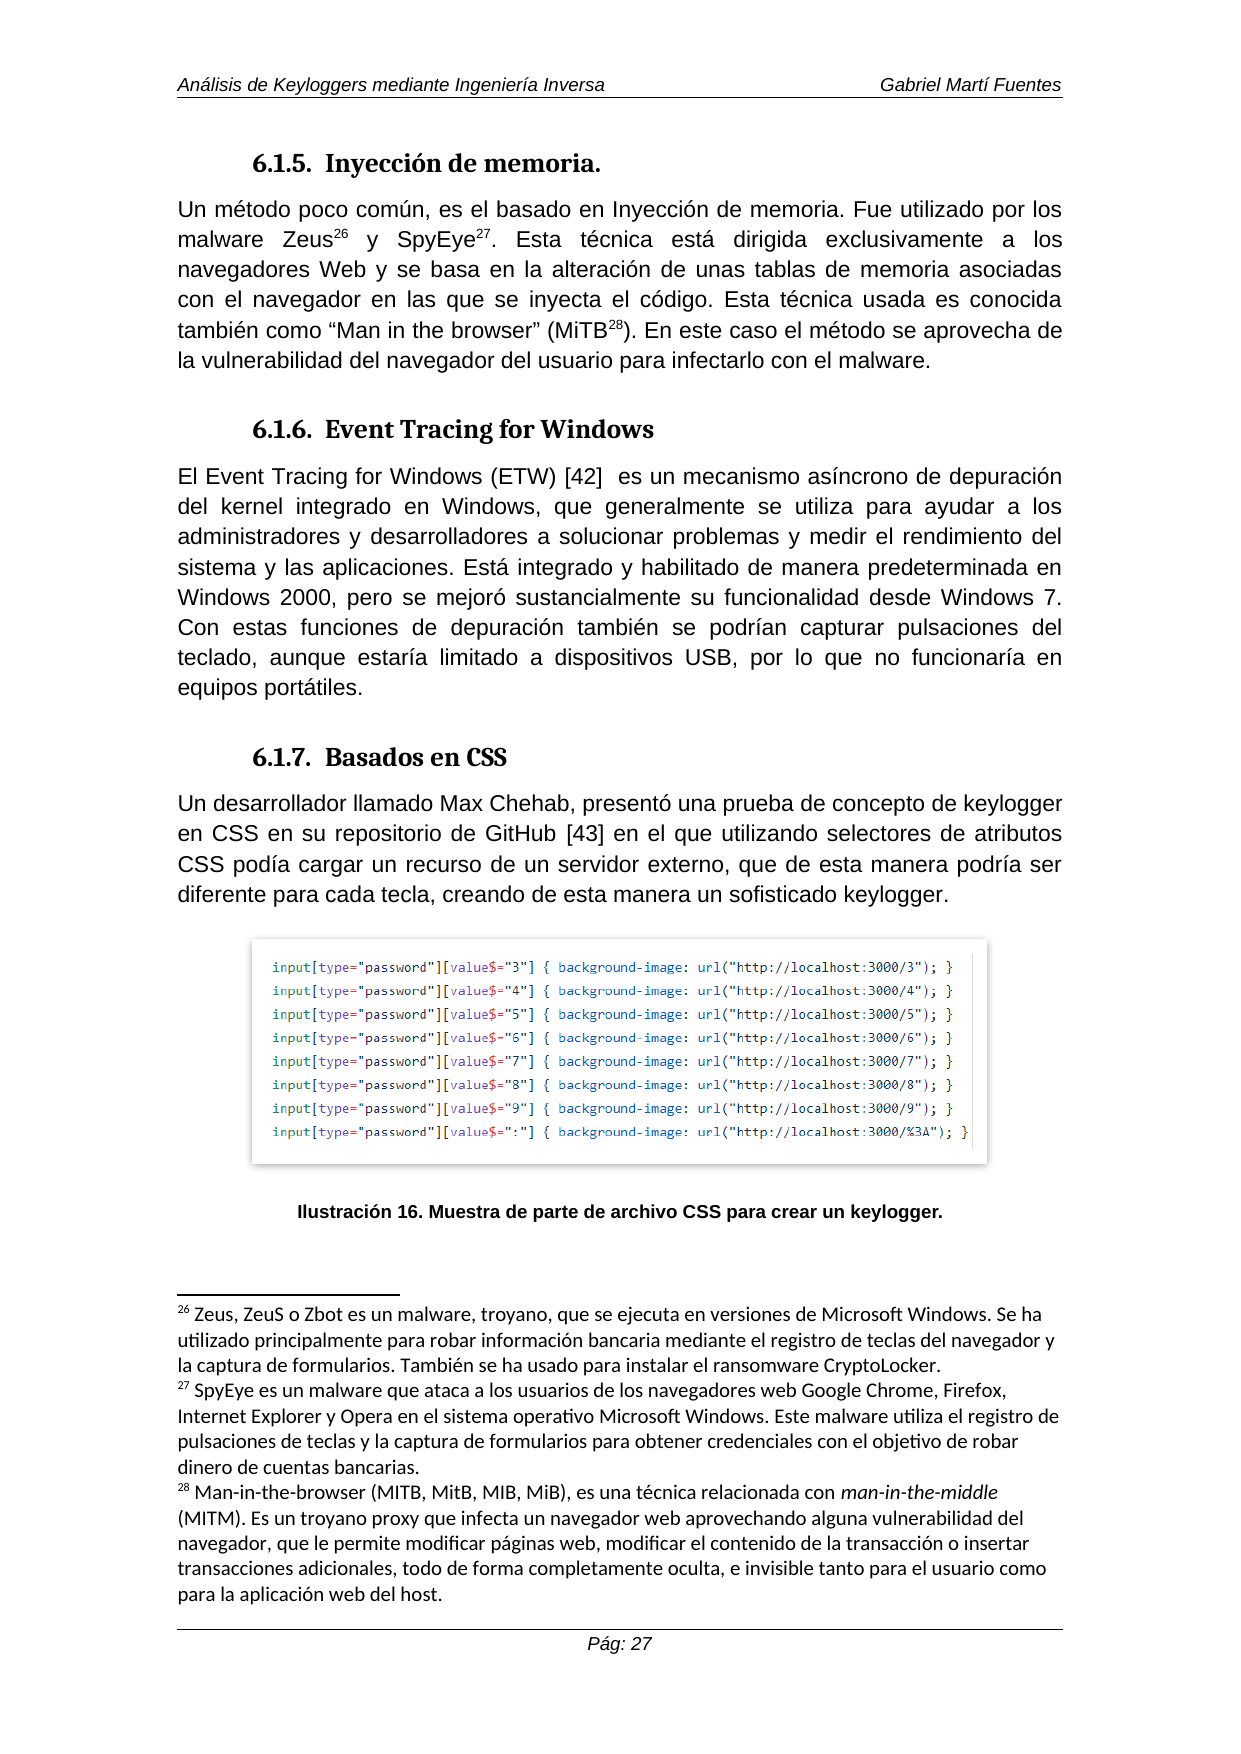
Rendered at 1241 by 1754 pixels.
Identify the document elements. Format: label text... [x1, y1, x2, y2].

subtitle Inyección de memoria. [252, 148, 1063, 179]
picture [267, 954, 973, 1149]
text Un desarrollador llamado Max Chehab, presentó una prueba de concepto de keylogger en CSS en su repositorio de GitHub en el que utilizando selectores de atributos CSS podía cargar un recurso de un servidor externo, que de esta manera podría ser diferente para cada tecla, creando de esta manera un sofisticado keylogger. [177, 790, 1063, 907]
subtitle Basados en CSS [252, 742, 1063, 773]
text Ilustración 16. Muestra de parte de archivo CSS para crear un keylogger. [177, 1201, 1063, 1222]
text Un método poco común, es el basado en Inyección de memoria. Fue utilizado por los malware Zeus y SpyEye. Esta técnica está dirigida exclusivamente a los navegadores Web y se basa en la alteración de unas tablas de memoria asociadas con el navegador en las que se inyecta el código. Esta técnica usada es conocida también como “Man in the browser” (MiTB). En este caso el método se aprovecha de la vulnerabilidad del navegador del usuario para infectarlo con el malware. [177, 196, 1063, 373]
text El Event Tracing for Windows (ETW) es un mecanismo asíncrono de depuración del kernel integrado en Windows, que generalmente se utiliza para ayudar a los administradores y desarrolladores a solucionar problemas y medir el rendimiento del sistema y las aplicaciones. Está integrado y habilitado de manera predeterminada en Windows 2000, pero se mejoró sustancialmente su funcionalidad desde Windows 7. Con estas funciones de depuración también se podrían capturar pulsaciones del teclado, aunque estaría limitado a dispositivos USB, por lo que no funcionaría en equipos portátiles. [177, 463, 1063, 701]
subtitle Event Tracing for Windows [252, 414, 1063, 446]
